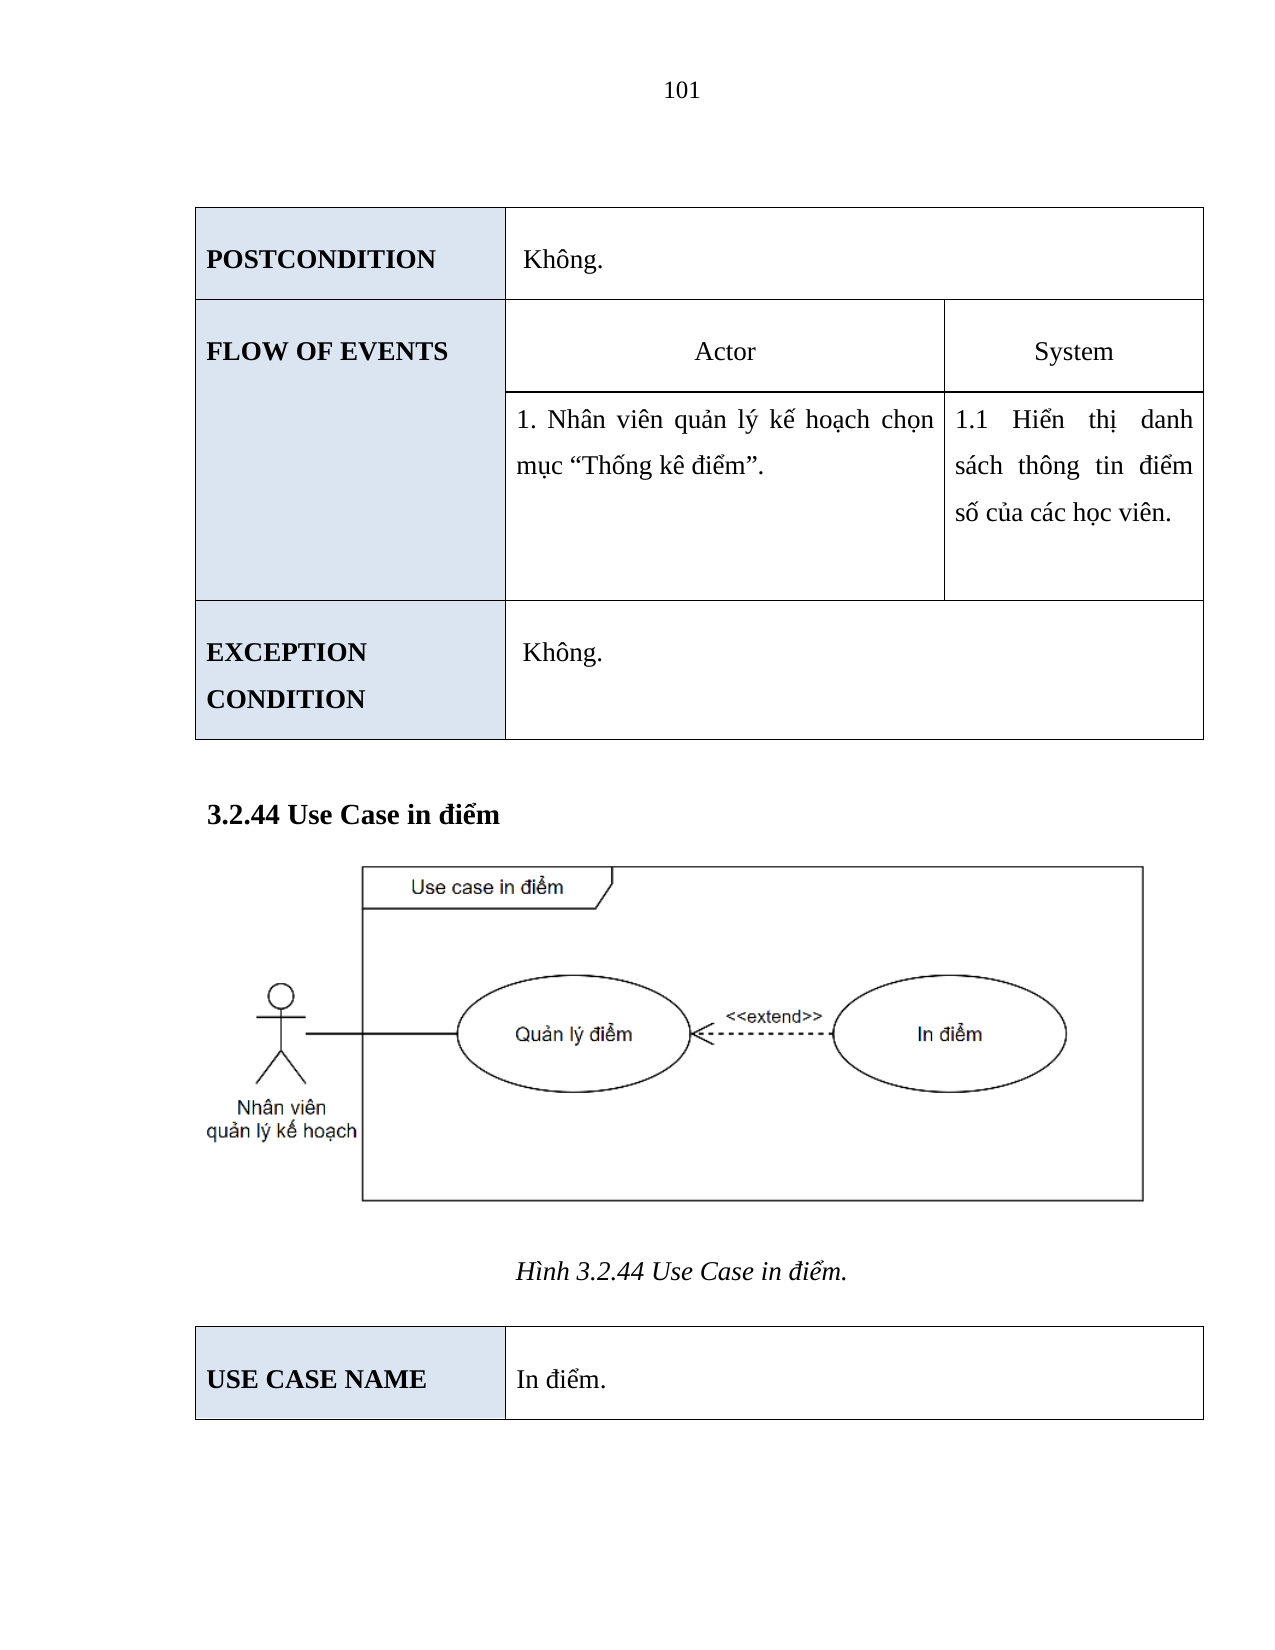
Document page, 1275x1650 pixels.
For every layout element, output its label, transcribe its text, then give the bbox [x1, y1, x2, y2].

text Hình 3.2.44 Use Case in điểm. [207, 1254, 1157, 1286]
table_cell 1. Nhân viên quản lý kế hoạch chọn mục “Thống kê điểm”. [506, 393, 944, 600]
picture [206, 847, 1157, 1216]
subtitle 3.2.44 Use Case in điểm [207, 797, 1157, 831]
table_header USE CASE NAME [196, 1327, 505, 1418]
table_cell EXCEPTION CONDITION [196, 601, 505, 739]
table_cell Không. [506, 208, 1203, 299]
table_cell Không. [506, 601, 1203, 739]
table_cell FLOW OF EVENTS [196, 300, 505, 600]
table_header In điểm. [506, 1327, 1203, 1418]
table_cell System [945, 300, 1203, 391]
table_cell POSTCONDITION [196, 208, 505, 299]
table_cell 1.1 Hiển thị danh sách thông tin điểm số của các học viên. [945, 393, 1203, 600]
table_cell Actor [506, 300, 944, 391]
